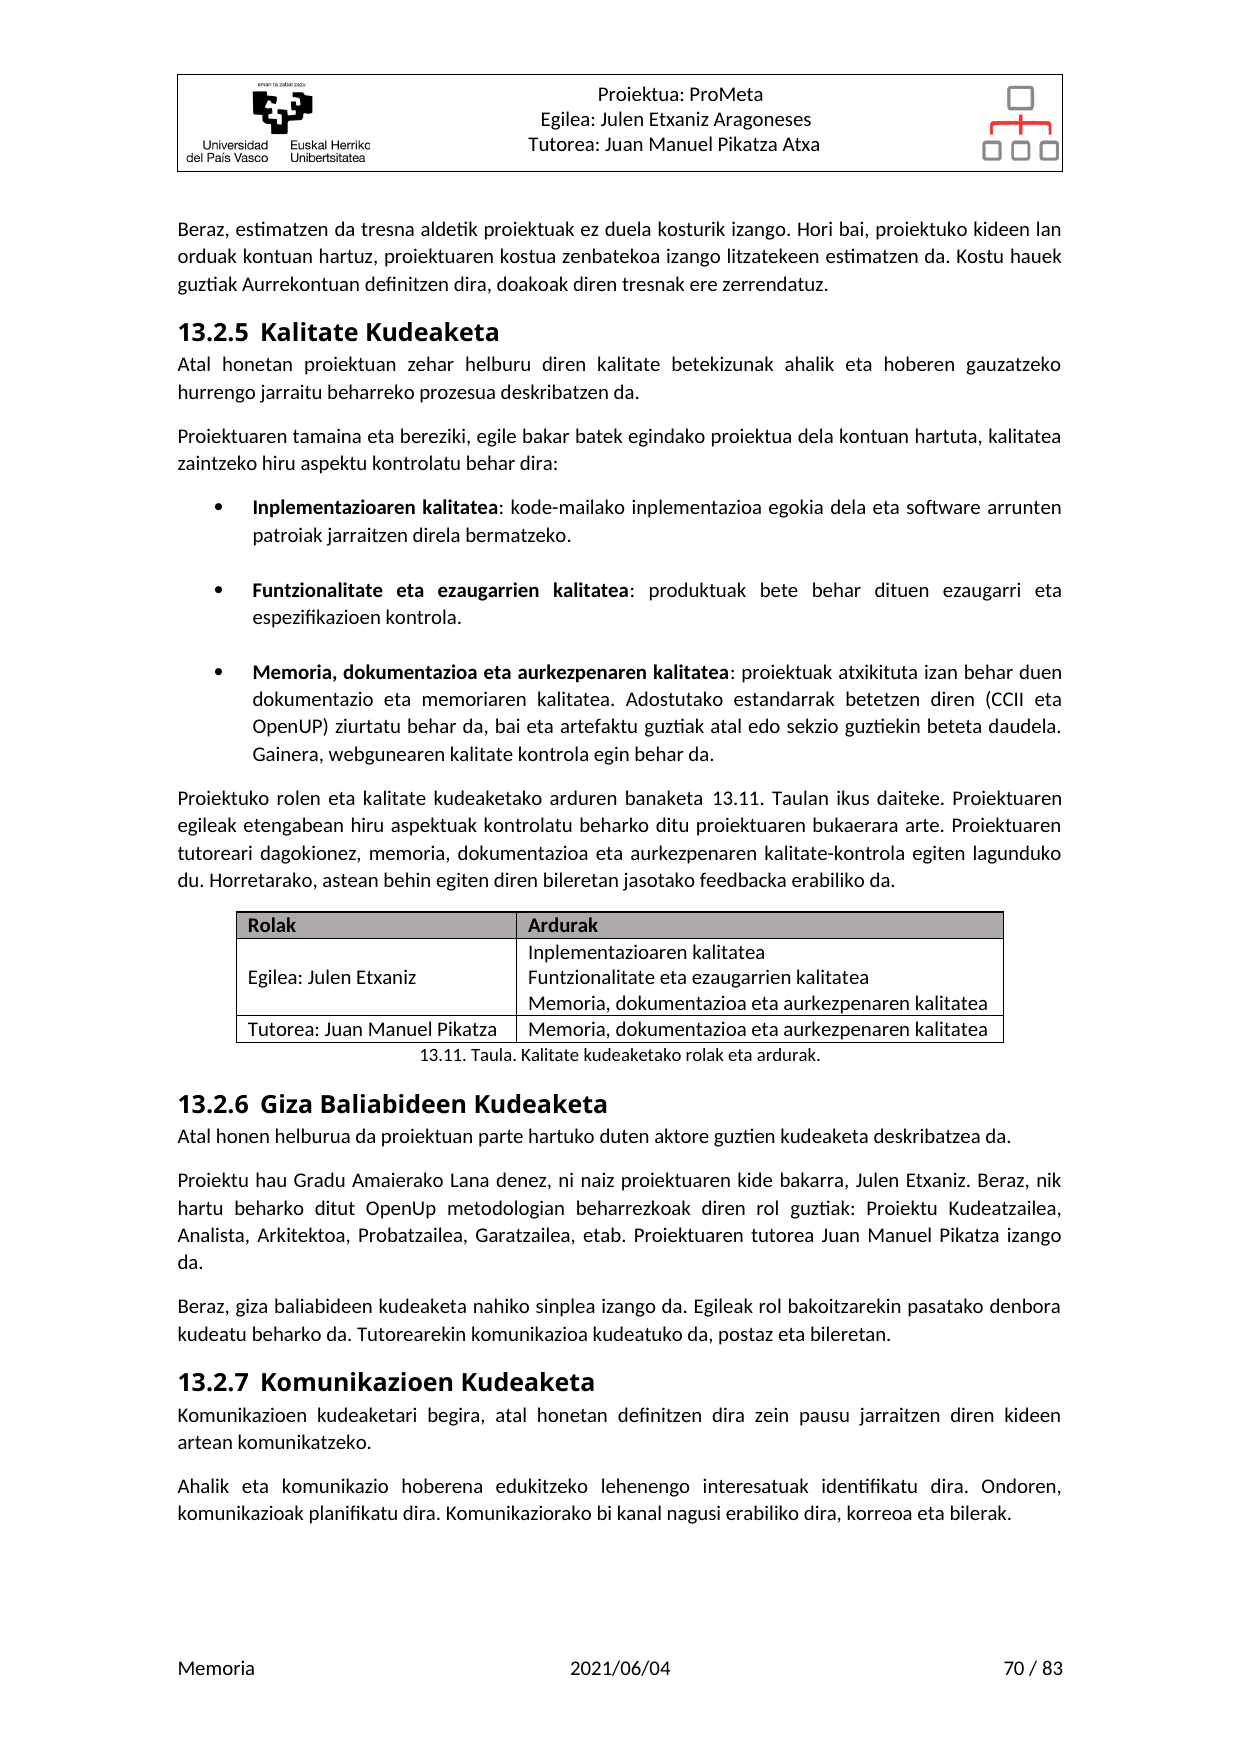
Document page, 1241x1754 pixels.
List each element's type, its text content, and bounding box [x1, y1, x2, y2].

text Atal honetan proiektuan zehar helburu diren kalitate betekizunak ahalik eta hoberen gauzatzeko hurrengo jarraitu beharreko prozesua deskribatzen da. [177, 352, 1063, 404]
table_cell Tutorea: Juan Manuel Pikatza [237, 1016, 516, 1042]
table_cell Inplementazioaren kalitatea Funtzionalitate eta ezaugarrien kalitatea Memoria, dokumentazioa eta aurkezpenaren kalitatea [517, 939, 1003, 1015]
list Memoria, dokumentazioa eta aurkezpenaren kalitatea: proiektuak atxikituta izan behar duen dokumentazio eta memoriaren kalitatea. Adostutako estandarrak betetzen diren (CCII eta OpenUP) ziurtatu behar da, bai eta artefaktu guztiak atal edo sekzio guztiekin beteta daudela. Gainera, webgunearen kalitate kontrola egin behar da. [215, 659, 1063, 767]
subtitle Komunikazioen Kudeaketa [177, 1365, 1063, 1399]
text Atal honen helburua da proiektuan parte hartuko duten aktore guztien kudeaketa deskribatzea da. [177, 1123, 1063, 1149]
text Ahalik eta komunikazio hoberena edukitzeko lehenengo interesatuak identifikatu dira. Ondoren, komunikazioak planifikatu dira. Komunikaziorako bi kanal nagusi erabiliko dira, korreoa eta bilerak. [177, 1473, 1063, 1526]
picture [978, 80, 1060, 162]
picture [182, 80, 370, 162]
table_header Rolak [237, 913, 516, 938]
table_header Ardurak [517, 913, 1003, 938]
subtitle Kalitate Kudeaketa [177, 315, 1063, 349]
text Beraz, estimatzen da tresna aldetik proiektuak ez duela kosturik izango. Hori bai, proiektuko kideen lan orduak kontuan hartuz, proiektuaren kostua zenbatekoa izango litzatekeen estimatzen da. Kostu hauek guztiak Aurrekontuan definitzen dira, doakoak diren tresnak ere zerrendatuz. [177, 216, 1063, 296]
text Beraz, giza baliabideen kudeaketa nahiko sinplea izango da. Egileak rol bakoitzarekin pasatako denbora kudeatu beharko da. Tutorearekin komunikazioa kudeatuko da, postaz eta bileretan. [177, 1293, 1063, 1346]
text Proiektu hau Gradu Amaierako Lana denez, ni naiz proiektuaren kide bakarra, Julen Etxaniz. Beraz, nik hartu beharko ditut OpenUp metodologian beharrezkoak diren rol guztiak: Proiektu Kudeatzailea, Analista, Arkitektoa, Probatzailea, Garatzailea, etab. Proiektuaren tutorea Juan Manuel Pikatza izango da. [177, 1167, 1063, 1275]
text Proiektuaren tamaina eta bereziki, egile bakar batek egindako proiektua dela kontuan hartuta, kalitatea zaintzeko hiru aspektu kontrolatu behar dira: [177, 423, 1063, 476]
subtitle Giza Baliabideen Kudeaketa [177, 1086, 1063, 1121]
table_cell Egilea: Julen Etxaniz [237, 939, 516, 1015]
text Komunikazioen kudeaketari begira, atal honetan definitzen dira zein pausu jarraitzen diren kideen artean komunikatzeko. [177, 1402, 1063, 1454]
table_cell Memoria, dokumentazioa eta aurkezpenaren kalitatea [517, 1016, 1003, 1042]
list Funtzionalitate eta ezaugarrien kalitatea: produktuak bete behar dituen ezaugarri eta espezifikazioen kontrola. [215, 577, 1063, 629]
list Inplementazioaren kalitatea: kode-mailako inplementazioa egokia dela eta software arrunten patroiak jarraitzen direla bermatzeko. [215, 494, 1063, 547]
